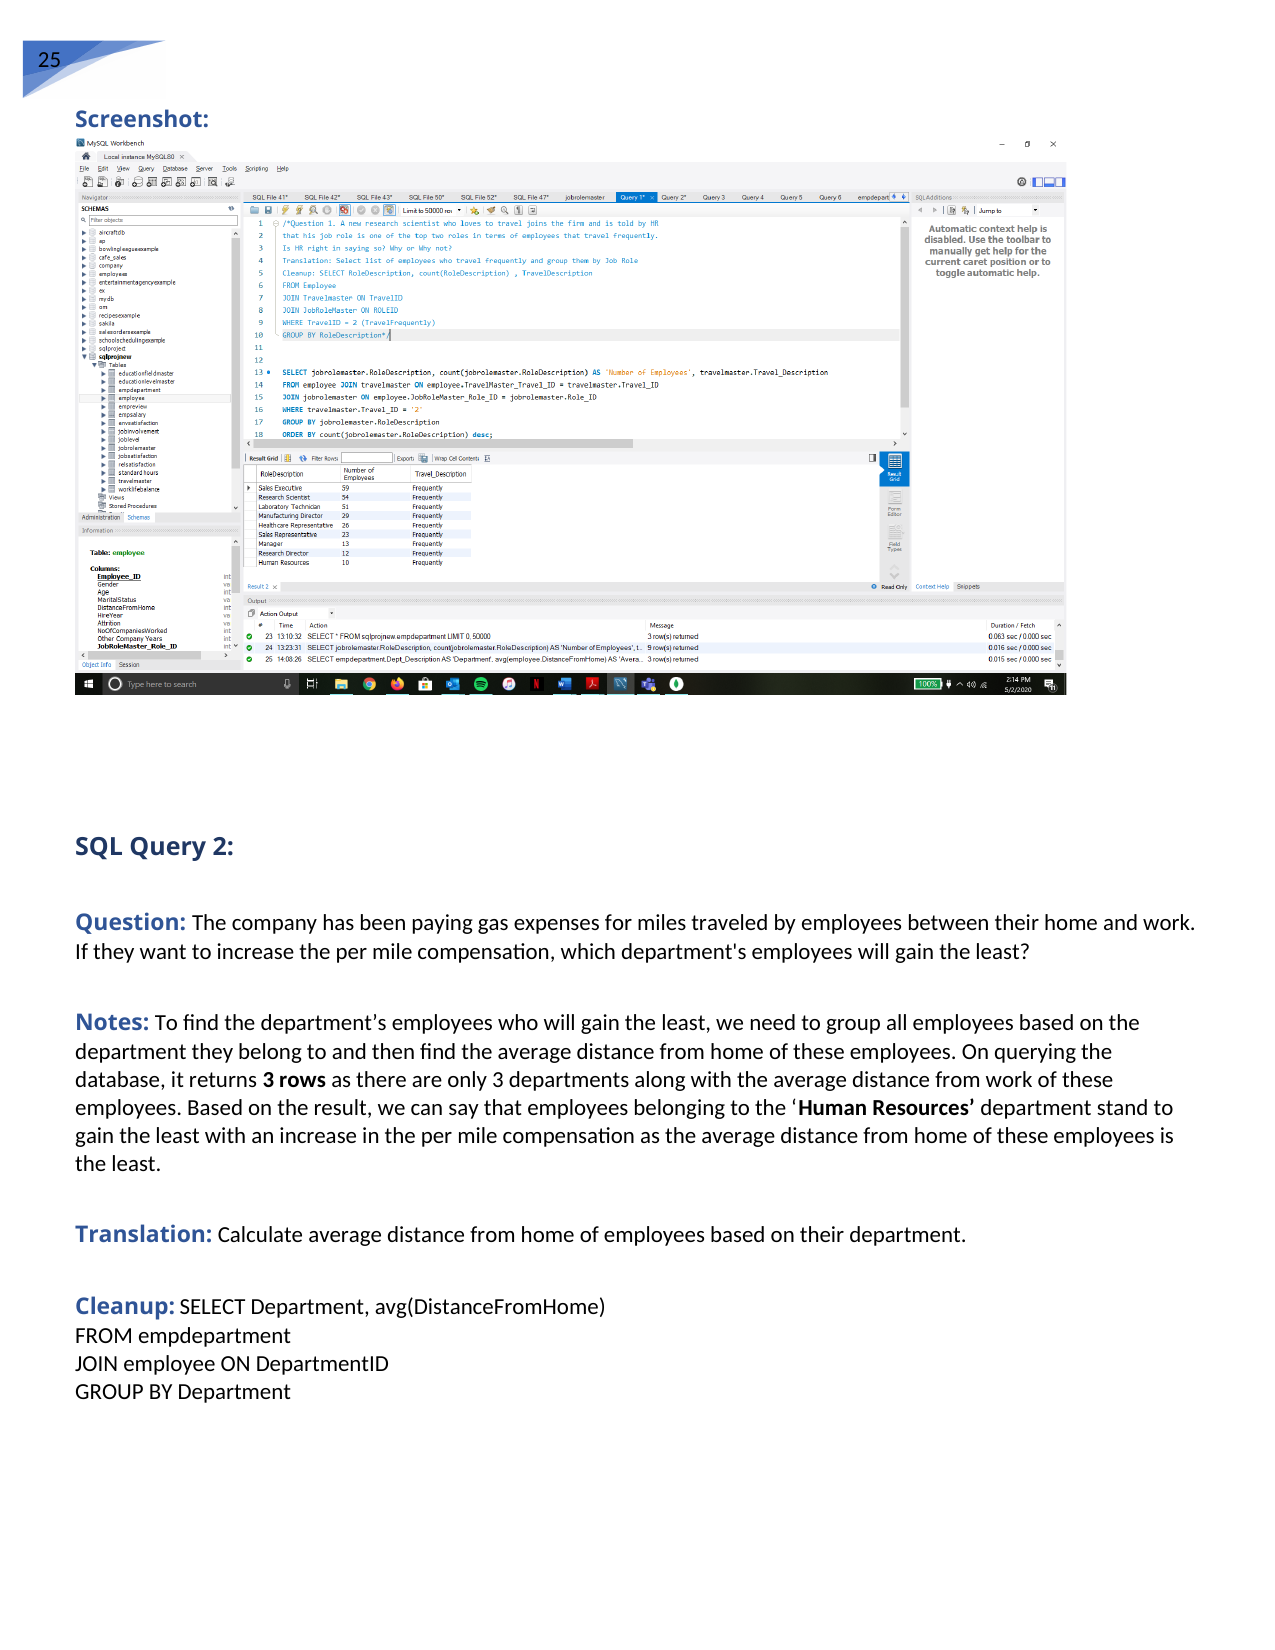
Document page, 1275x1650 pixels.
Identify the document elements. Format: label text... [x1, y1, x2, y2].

text JOIN employee ON DepartmentID [75, 1349, 1200, 1377]
text If they want to increase the per mile compensation, which department's employees will gain the least? [75, 937, 1200, 966]
subtitle Screenshot: [75, 103, 1200, 134]
picture [75, 136, 1067, 695]
text Translation: Calculate average distance from home of employees based on their department. [75, 1218, 1200, 1249]
subtitle SQL Query 2: [75, 829, 1200, 863]
text Question: The company has been paying gas expenses for miles traveled by employees between their home and work. [75, 906, 1200, 937]
text Cleanup: SELECT Department, avg(DistanceFromHome) [75, 1290, 1200, 1321]
text FROM empdepartment [75, 1321, 1200, 1349]
picture [22, 40, 167, 99]
text GROUP BY Department [75, 1377, 1200, 1405]
text Notes: To find the department’s employees who will gain the least, we need to group all employees based on the department they belong to and then find the average distance from home of these employees. On querying the database, it returns 3 rows as there are only 3 departments along with the average distance from work of these employees. Based on the result, we can say that employees belonging to the ‘Human Resources’ department stand to gain the least with an increase in the per mile compensation as the average distance from home of these employees is the least. [75, 1006, 1200, 1177]
